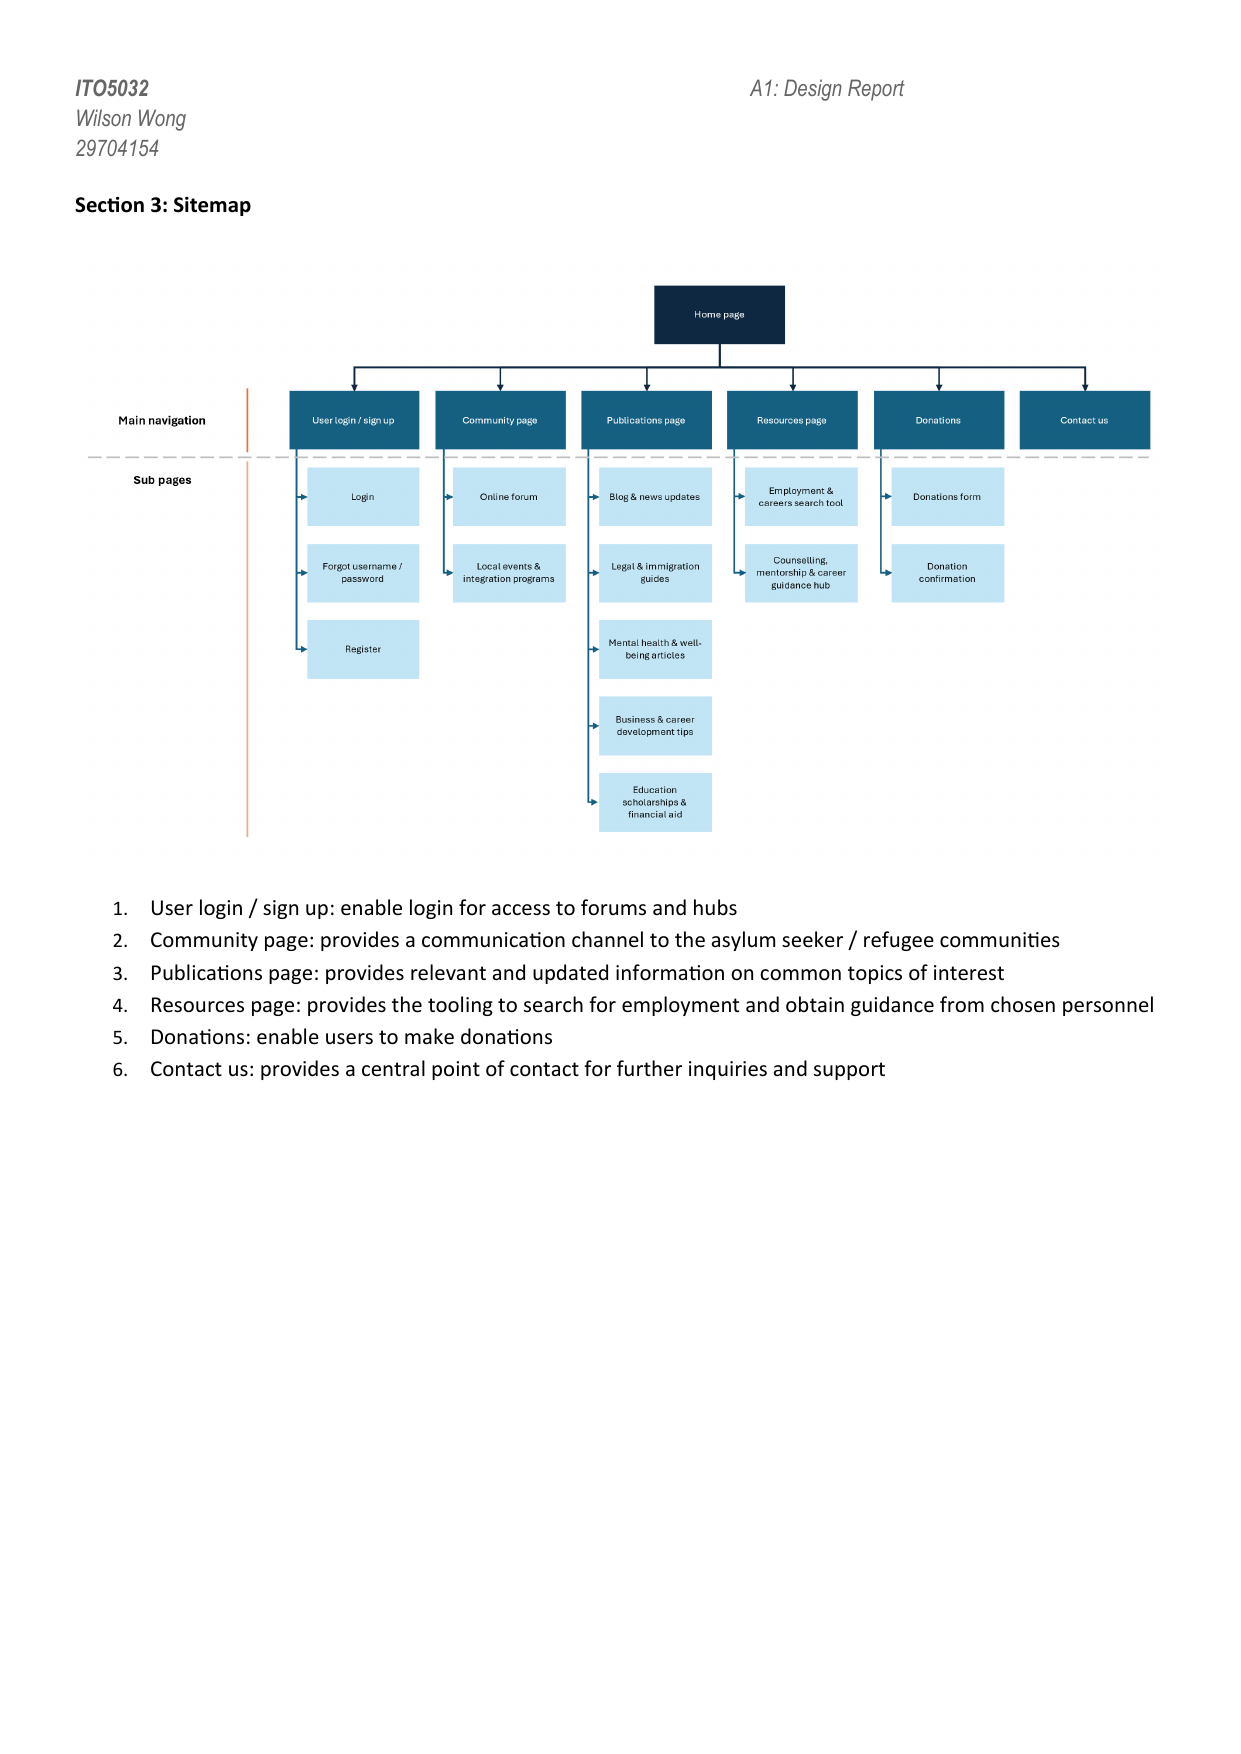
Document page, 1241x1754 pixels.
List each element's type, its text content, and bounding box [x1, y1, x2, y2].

list Resources page: provides the tooling to search for employment and obtain guidance from chosen personnel [112, 990, 1165, 1018]
list Contact us: provides a central point of contact for further inquiries and support [112, 1054, 1165, 1082]
subtitle Section 3: Sitemap [75, 191, 1165, 219]
list Donations: enable users to make donations [112, 1022, 1165, 1050]
list User login / sign up: enable login for access to forums and hubs [112, 893, 1165, 921]
picture [75, 247, 1166, 862]
list Community page: provides a communication channel to the asylum seeker / refugee communities [112, 926, 1165, 954]
list Publications page: provides relevant and updated information on common topics of interest [112, 958, 1165, 986]
